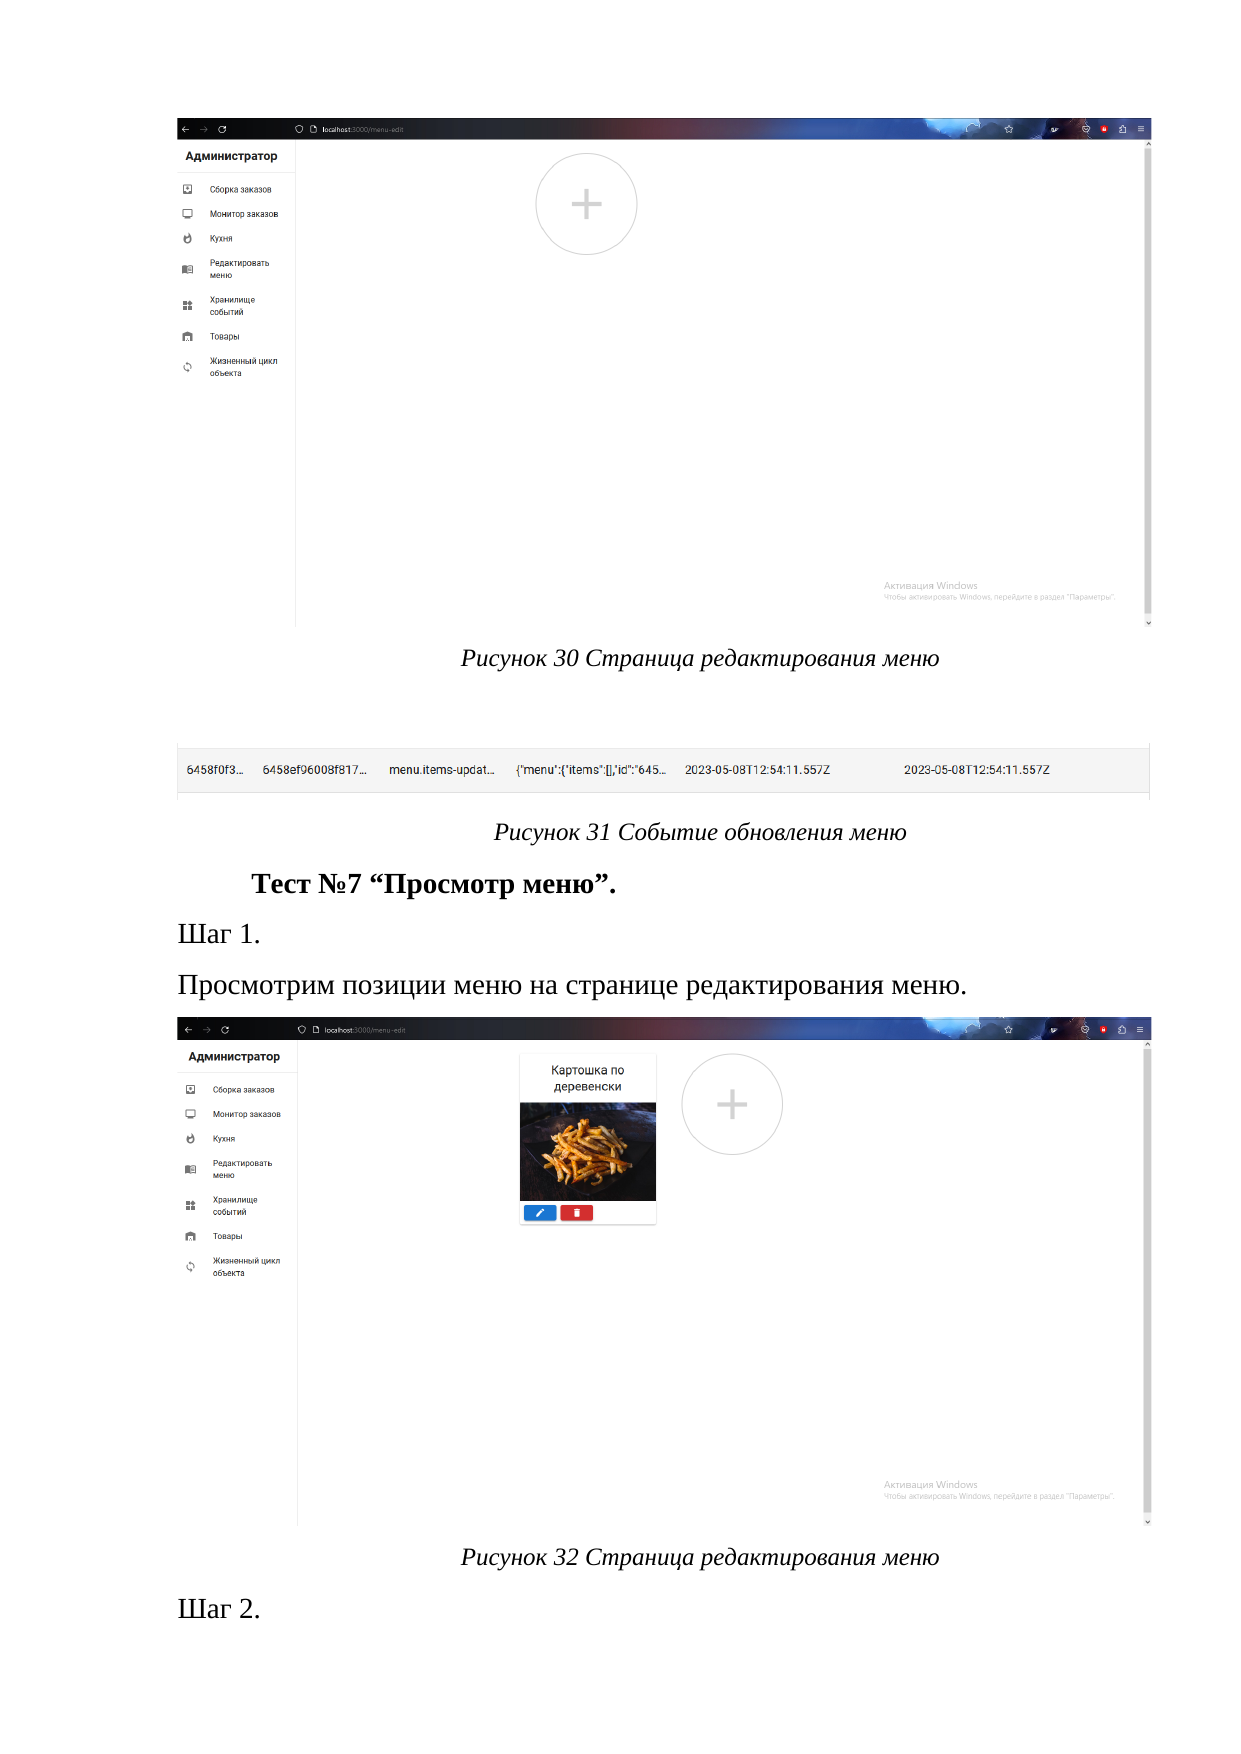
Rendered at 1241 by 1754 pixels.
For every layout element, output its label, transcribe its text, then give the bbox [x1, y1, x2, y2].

text Просмотрим позиции меню на странице редактирования меню. [177, 967, 1152, 1001]
subtitle Тест №7 “Просмотр меню”. [177, 866, 1152, 900]
text Шаг 1. [177, 917, 1152, 950]
picture [177, 118, 1152, 627]
text Шаг 2. [177, 1592, 1152, 1625]
picture [177, 743, 1152, 800]
picture [177, 1017, 1152, 1526]
